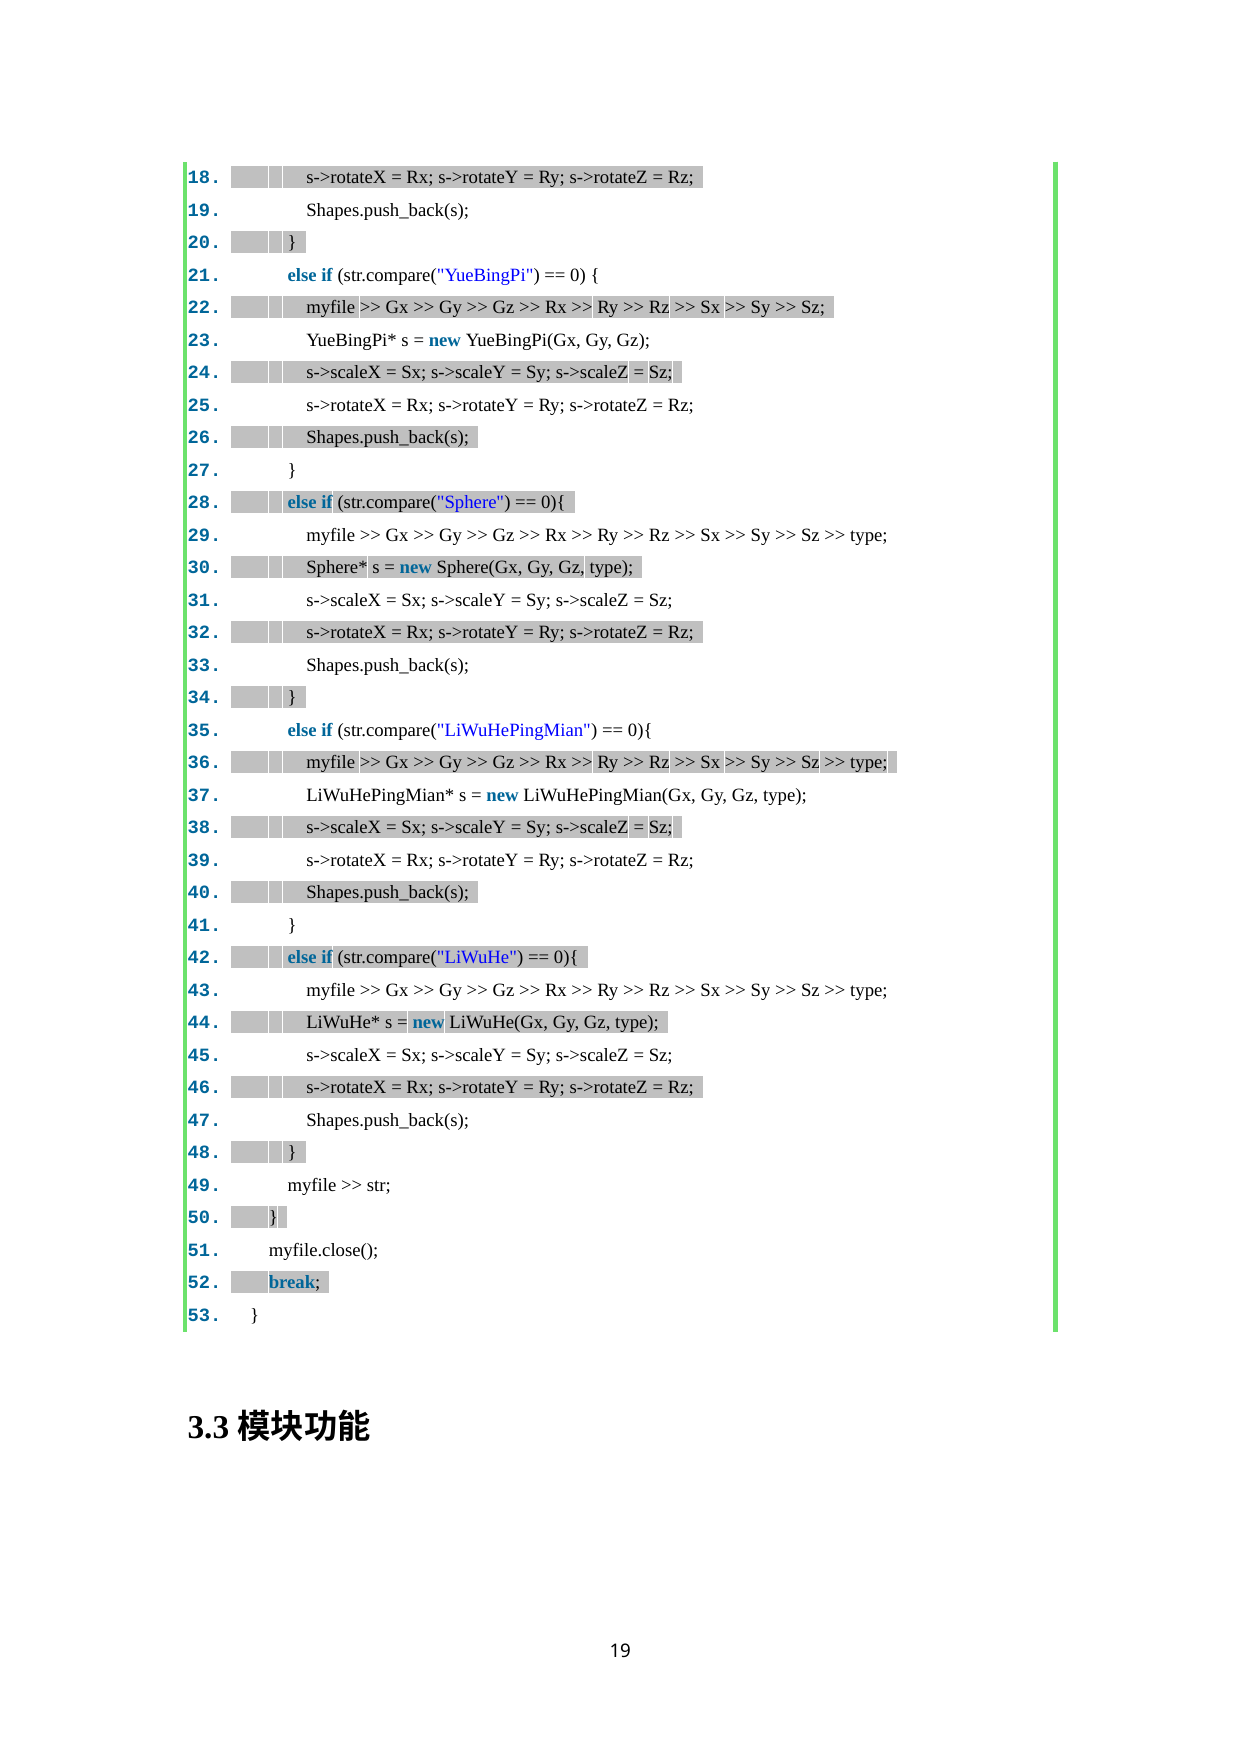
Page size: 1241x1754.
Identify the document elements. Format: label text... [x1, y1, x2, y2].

list Shapes.push_back(s); [187, 649, 1053, 682]
list s->scaleX = Sx; s->scaleY = Sy; s->scaleZ = Sz; [187, 357, 1053, 389]
list myfile >> Gx >> Gy >> Gz >> Rx >> Ry >> Rz >> Sx >> Sy >> Sz >> type; [187, 747, 1053, 779]
list s->scaleX = Sx; s->scaleY = Sy; s->scaleZ = Sz; [187, 584, 1053, 617]
list } [187, 1202, 1053, 1234]
list Shapes.push_back(s); [187, 194, 1053, 227]
list s->rotateX = Rx; s->rotateY = Ry; s->rotateZ = Rz; [187, 617, 1053, 649]
list myfile.close(); [187, 1234, 1053, 1267]
list else if (str.compare("Sphere") == 0){ [187, 487, 1053, 519]
list else if (str.compare("LiWuHePingMian") == 0){ [187, 714, 1053, 747]
list s->scaleX = Sx; s->scaleY = Sy; s->scaleZ = Sz; [187, 1039, 1053, 1072]
list else if (str.compare("LiWuHe") == 0){ [187, 942, 1053, 974]
list myfile >> Gx >> Gy >> Gz >> Rx >> Ry >> Rz >> Sx >> Sy >> Sz >> type; [187, 519, 1053, 552]
list Shapes.push_back(s); [187, 1104, 1053, 1137]
list } [187, 1137, 1053, 1169]
list } [187, 909, 1053, 942]
list myfile >> Gx >> Gy >> Gz >> Rx >> Ry >> Rz >> Sx >> Sy >> Sz >> type; [187, 974, 1053, 1007]
list s->rotateX = Rx; s->rotateY = Ry; s->rotateZ = Rz; [187, 1072, 1053, 1104]
list LiWuHePingMian* s = new LiWuHePingMian(Gx, Gy, Gz, type); [187, 779, 1053, 812]
list } [187, 454, 1053, 487]
list Sphere* s = new Sphere(Gx, Gy, Gz, type); [187, 552, 1053, 584]
list } [187, 227, 1053, 259]
list YueBingPi* s = new YueBingPi(Gx, Gy, Gz); [187, 324, 1053, 357]
list } [187, 1299, 1053, 1332]
list s->rotateX = Rx; s->rotateY = Ry; s->rotateZ = Rz; [187, 389, 1053, 422]
list myfile >> str; [187, 1169, 1053, 1202]
list Shapes.push_back(s); [187, 877, 1053, 909]
list else if (str.compare("YueBingPi") == 0) { [187, 259, 1053, 292]
list s->rotateX = Rx; s->rotateY = Ry; s->rotateZ = Rz; [187, 162, 1053, 194]
list LiWuHe* s = new LiWuHe(Gx, Gy, Gz, type); [187, 1007, 1053, 1039]
list s->rotateX = Rx; s->rotateY = Ry; s->rotateZ = Rz; [187, 844, 1053, 877]
list } [187, 682, 1053, 714]
list s->scaleX = Sx; s->scaleY = Sy; s->scaleZ = Sz; [187, 812, 1053, 844]
list myfile >> Gx >> Gy >> Gz >> Rx >> Ry >> Rz >> Sx >> Sy >> Sz; [187, 292, 1053, 324]
list break; [187, 1267, 1053, 1299]
list Shapes.push_back(s); [187, 422, 1053, 454]
subtitle 3.3 模块功能 [187, 1391, 1053, 1456]
